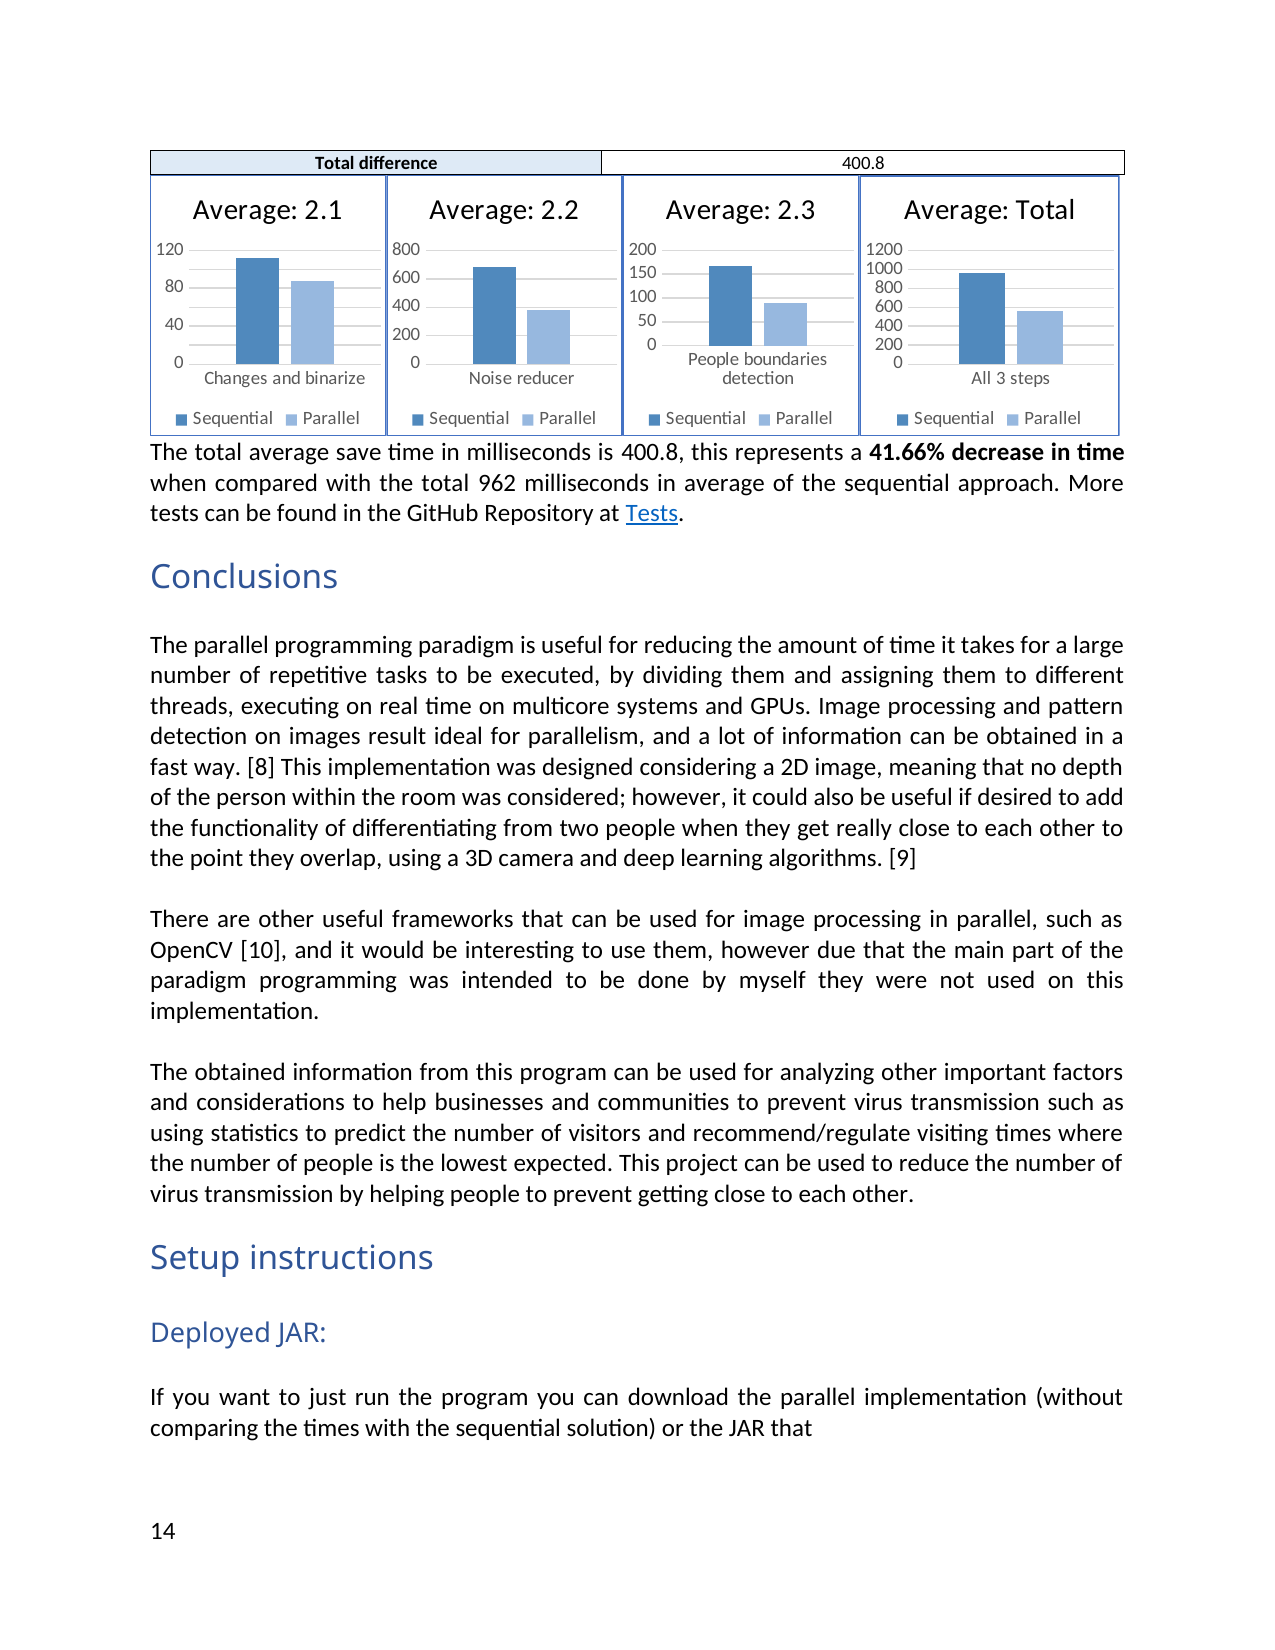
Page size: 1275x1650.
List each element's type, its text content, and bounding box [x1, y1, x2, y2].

table_cell 400.8 [602, 151, 1124, 174]
text The obtained information from this program can be used for analyzing other important factors and considerations to help businesses and communities to prevent virus transmission such as using statistics to predict the number of visitors and recommend/regulate visiting times where the number of people is the lowest expected. This project can be used to reduce the number of virus transmission by helping people to prevent getting close to each other. [150, 1056, 1125, 1209]
subtitle Deployed JAR: [150, 1314, 1125, 1351]
text The parallel programming paradigm is useful for reducing the amount of time it takes for a large number of repetitive tasks to be executed, by dividing them and assigning them to different threads, executing on real time on multicore systems and GPUs. Image processing and pattern detection on images result ideal for parallelism, and a lot of information can be obtained in a fast way. [8] This implementation was designed considering a 2D image, meaning that no depth of the person within the room was considered; however, it could also be useful if desired to add the functionality of differentiating from two people when they get really close to each other to the point they overlap, using a 3D camera and deep learning algorithms. [9] [150, 629, 1125, 873]
text If you want to just run the program you can download the parallel implementation (without comparing the times with the sequential solution) or the JAR that [150, 1381, 1125, 1442]
text There are other useful frameworks that can be used for image processing in parallel, such as OpenCV [10], and it would be interesting to use them, however due that the main part of the paradigm programming was intended to be done by myself they were not used on this implementation. [150, 903, 1125, 1026]
table_cell Total difference [151, 151, 601, 174]
subtitle Conclusions [150, 553, 1125, 598]
subtitle Setup instructions [150, 1234, 1125, 1279]
text The total average save time in milliseconds is 400.8, this represents a 41.66% decrease in time when compared with the total 962 milliseconds in average of the sequential approach. More tests can be found in the GitHub Repository at Tests. [150, 436, 1125, 528]
